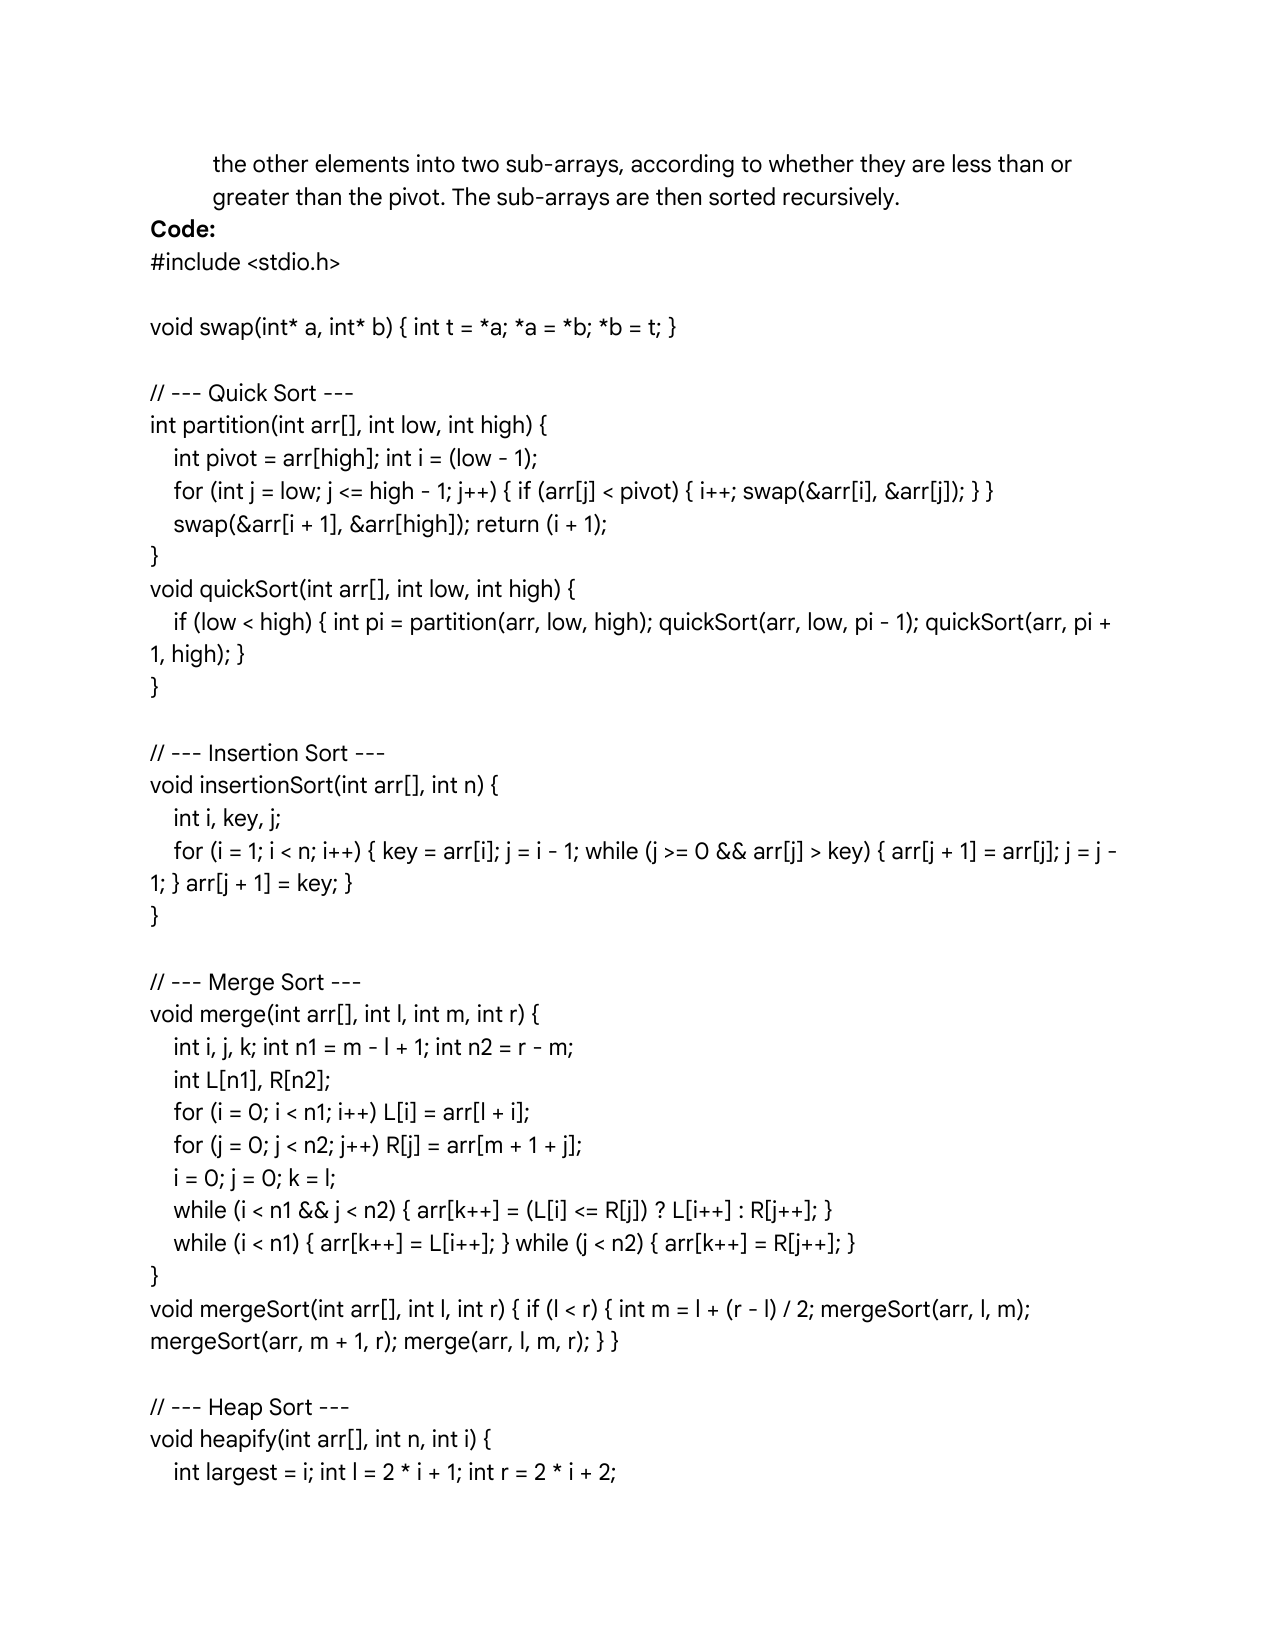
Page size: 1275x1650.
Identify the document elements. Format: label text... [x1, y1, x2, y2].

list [175, 150, 1125, 211]
text Code: [150, 215, 1125, 244]
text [150, 248, 1125, 1487]
